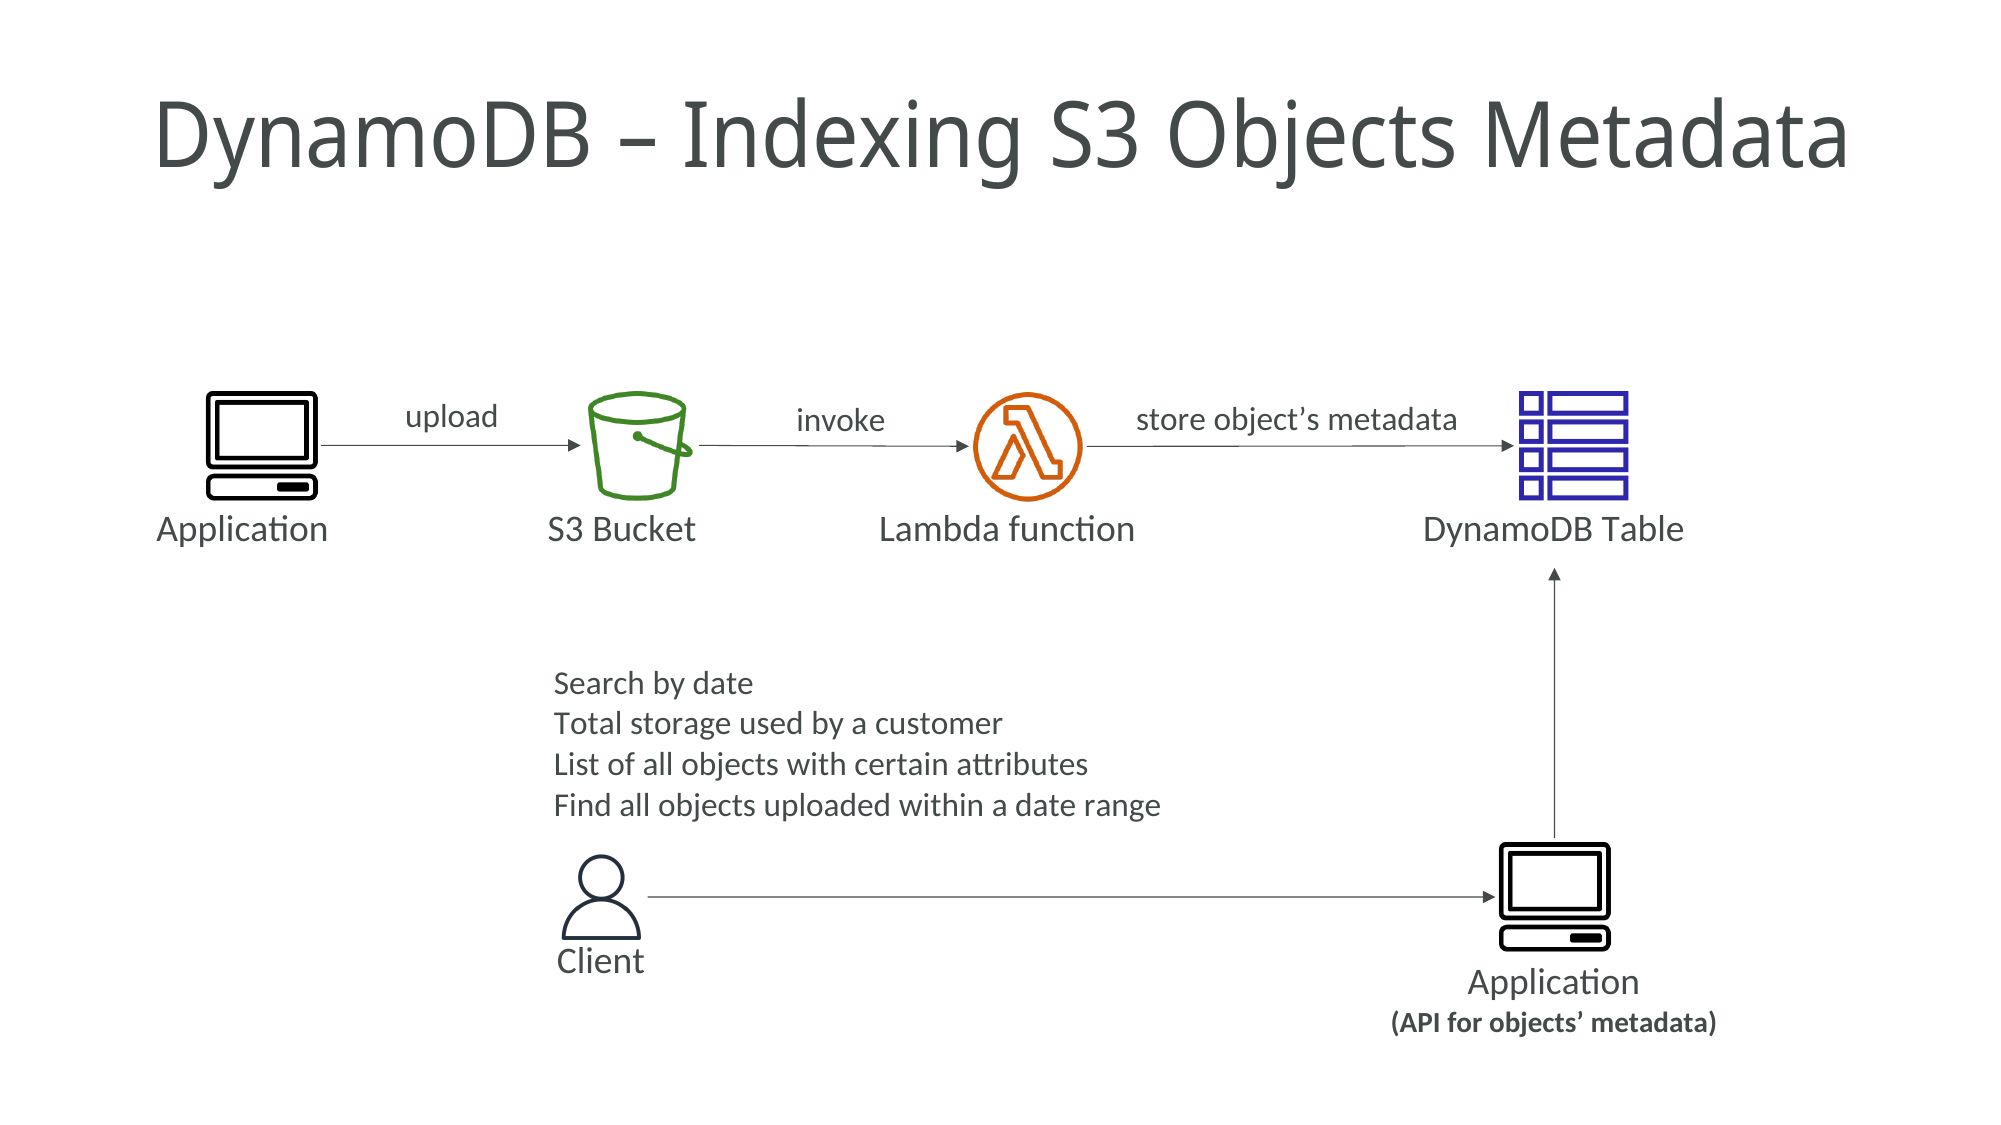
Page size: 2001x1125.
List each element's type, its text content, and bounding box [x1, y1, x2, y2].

picture [202, 386, 321, 505]
picture [553, 850, 649, 944]
text (API for objects’ metadata) [1389, 1004, 1718, 1039]
subtitle DynamoDB – Indexing S3 Objects Metadata [152, 69, 1992, 194]
text DynamoDB Table [1423, 506, 1992, 550]
picture [968, 387, 1087, 506]
list Client [31, 937, 645, 983]
picture [1495, 837, 1614, 956]
picture [1514, 386, 1633, 505]
text Application [1389, 958, 1718, 1004]
text Application S3 Bucket [156, 506, 699, 550]
text Lambda function [879, 506, 1141, 550]
picture [580, 386, 699, 505]
